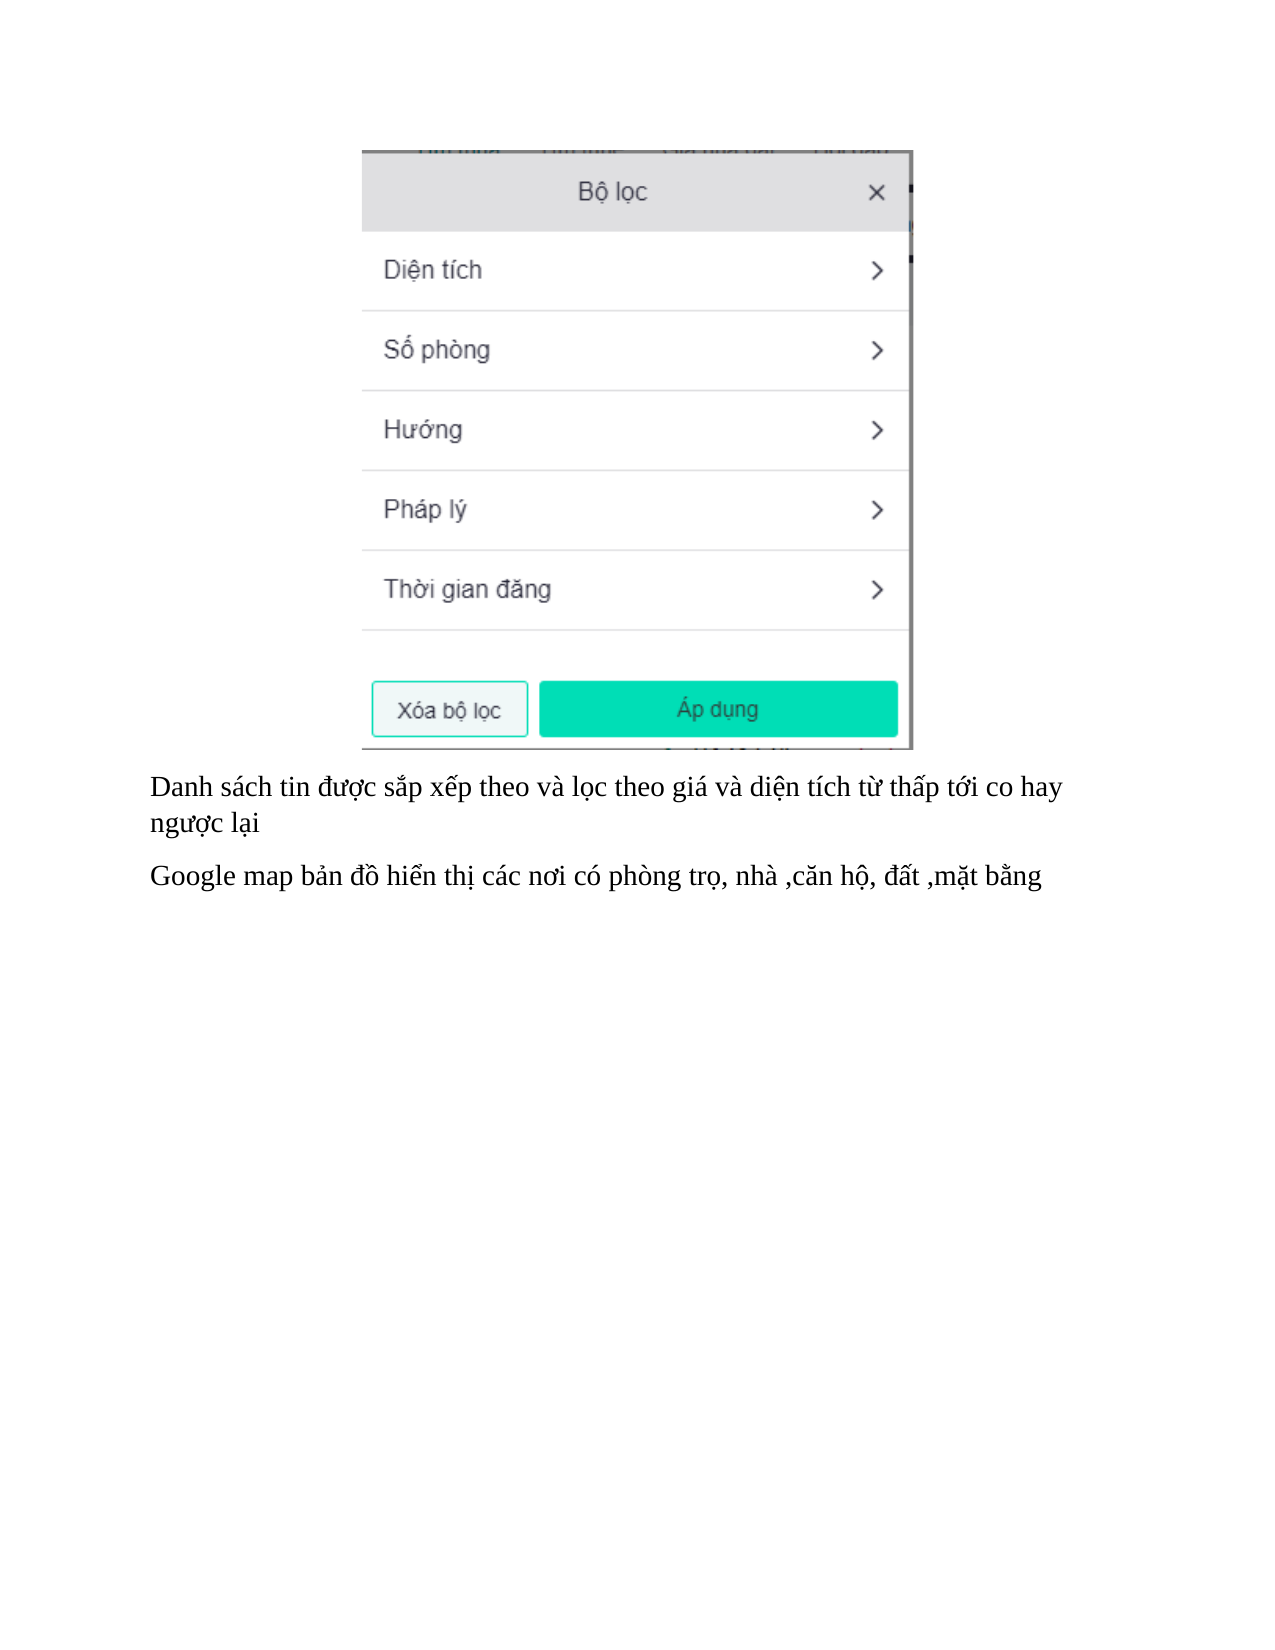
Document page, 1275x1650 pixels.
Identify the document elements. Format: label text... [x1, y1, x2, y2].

text Danh sách tin được sắp xếp theo và lọc theo giá và diện tích từ thấp tới co hay ngược lại [150, 769, 1125, 838]
text Google map bản đồ hiển thị các nơi có phòng trọ, nhà ,căn hộ, đất ,mặt bằng [150, 858, 1125, 891]
picture [361, 150, 914, 750]
